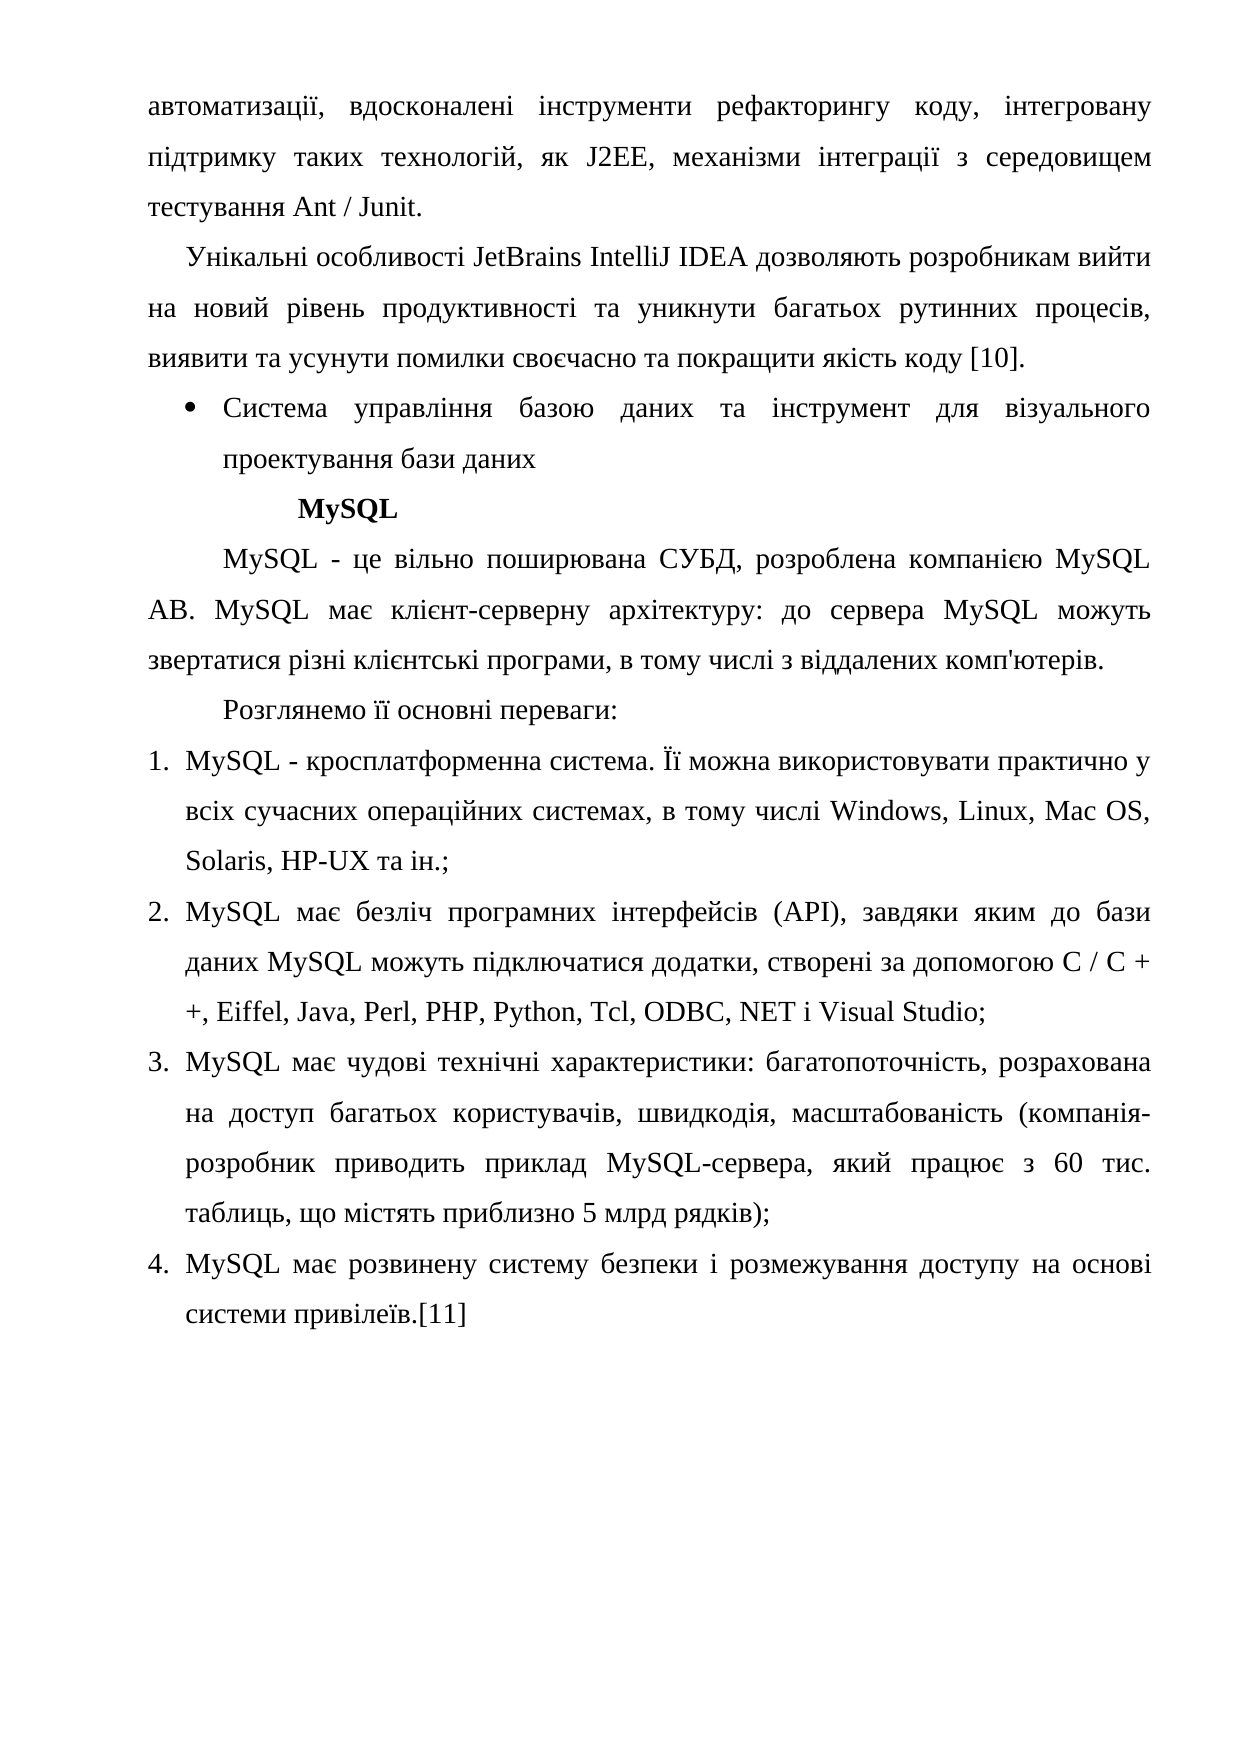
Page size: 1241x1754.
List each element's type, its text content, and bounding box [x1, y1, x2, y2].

text MySQL [298, 491, 1152, 525]
list MySQL - кросплатформенна система. Її можна використовувати практично у всіх сучасних операційних системах, в тому числі Windows, Linux, Mac OS, Solaris, HP-UX та ін.; [148, 743, 1152, 877]
text Унікальні особливості JetBrains IntelliJ IDEA дозволяють розробникам вийти на новий рівень продуктивності та уникнути багатьох рутинних процесів, виявити та усунути помилки своєчасно та покращити якість коду [10]. [148, 239, 1152, 374]
list Система управління базою даних та інструмент для візуального проектування бази даних [185, 390, 1152, 474]
list MySQL має безліч програмних інтерфейсів (API), завдяки яким до бази даних MySQL можуть підключатися додатки, створені за допомогою C / C ++, Eiffel, Java, Perl, PHP, Python, Tcl, ODBC, NET і Visual Studio; [148, 894, 1152, 1028]
text Розглянемо її основні переваги: [148, 692, 1152, 726]
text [148, 88, 1152, 223]
list MySQL має розвинену систему безпеки і розмежування доступу на основі системи привілеїв.[11] [148, 1246, 1152, 1330]
list MySQL має чудові технічні характеристики: багатопоточність, розрахована на доступ багатьох користувачів, швидкодія, масштабованість (компанія-розробник приводить приклад MySQL-сервера, який працює з 60 тис. таблиць, що містять приблизно 5 млрд рядків); [148, 1044, 1152, 1229]
text MySQL - це вільно поширювана СУБД, розроблена компанією MySQL AB. MySQL має клієнт-серверну архітектуру: до сервера MySQL можуть звертатися різні клієнтські програми, в тому числі з віддалених комп'ютерів. [148, 541, 1152, 676]
